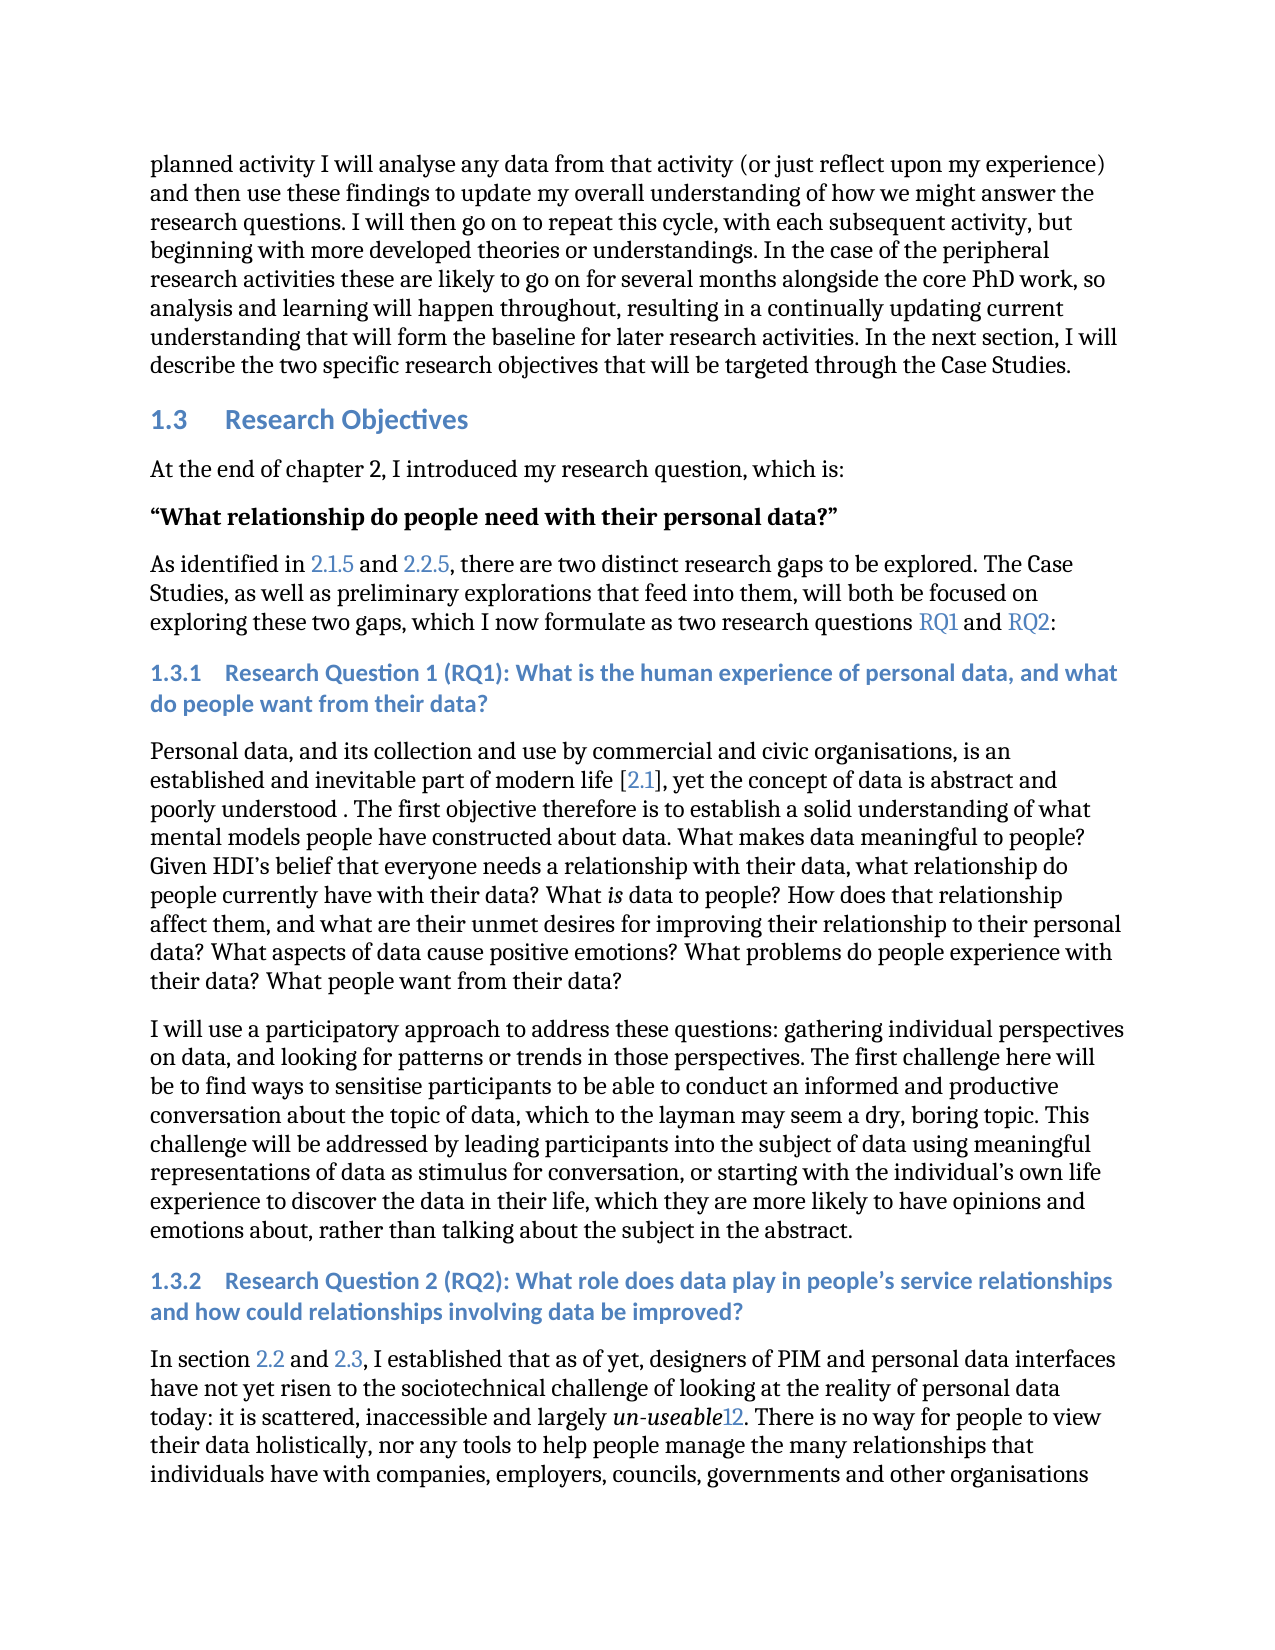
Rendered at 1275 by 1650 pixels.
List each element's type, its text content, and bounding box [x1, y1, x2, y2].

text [150, 1345, 1125, 1489]
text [150, 150, 1125, 380]
text Personal data, and its collection and use by commercial and civic organisations, is an established and inevitable part of modern life [2.1], yet the concept of data is abstract and poorly understood . The first objective therefore is to establish a solid understanding of what mental models people have constructed about data. What makes data meaningful to people? Given HDI’s belief that everyone needs a relationship with their data, what relationship do people currently have with their data? What is data to people? How does that relationship affect them, and what are their unmet desires for improving their relationship to their personal data? What aspects of data cause positive emotions? What problems do people experience with their data? What people want from their data? [150, 737, 1125, 996]
subtitle 1.3.1 Research Question 1 (RQ1): What is the human experience of personal data, and what do people want from their data? [150, 657, 1125, 718]
text At the end of chapter 2, I introduced my research question, which is: [150, 455, 1125, 484]
subtitle 1.3 Research Objectives [150, 401, 1125, 436]
text I will use a participatory approach to address these questions: gathering individual perspectives on data, and looking for patterns or trends in those perspectives. The first challenge here will be to find ways to sensitise participants to be able to conduct an informed and productive conversation about the topic of data, which to the layman may seem a dry, boring topic. This challenge will be addressed by leading participants into the subject of data using meaningful representations of data as stimulus for conversation, or starting with the individual’s own life experience to discover the data in their life, which they are more likely to have opinions and emotions about, rather than talking about the subject in the abstract. [150, 1014, 1125, 1244]
subtitle 1.3.2 Research Question 2 (RQ2): What role does data play in people’s service relationships and how could relationships involving data be improved? [150, 1265, 1125, 1326]
text “What relationship do people need with their personal data?” [150, 503, 1125, 531]
text As identified in 2.1.5 and 2.2.5, there are two distinct research gaps to be explored. The Case Studies, as well as preliminary explorations that feed into them, will both be focused on exploring these two gaps, which I now formulate as two research questions RQ1 and RQ2: [150, 550, 1125, 636]
